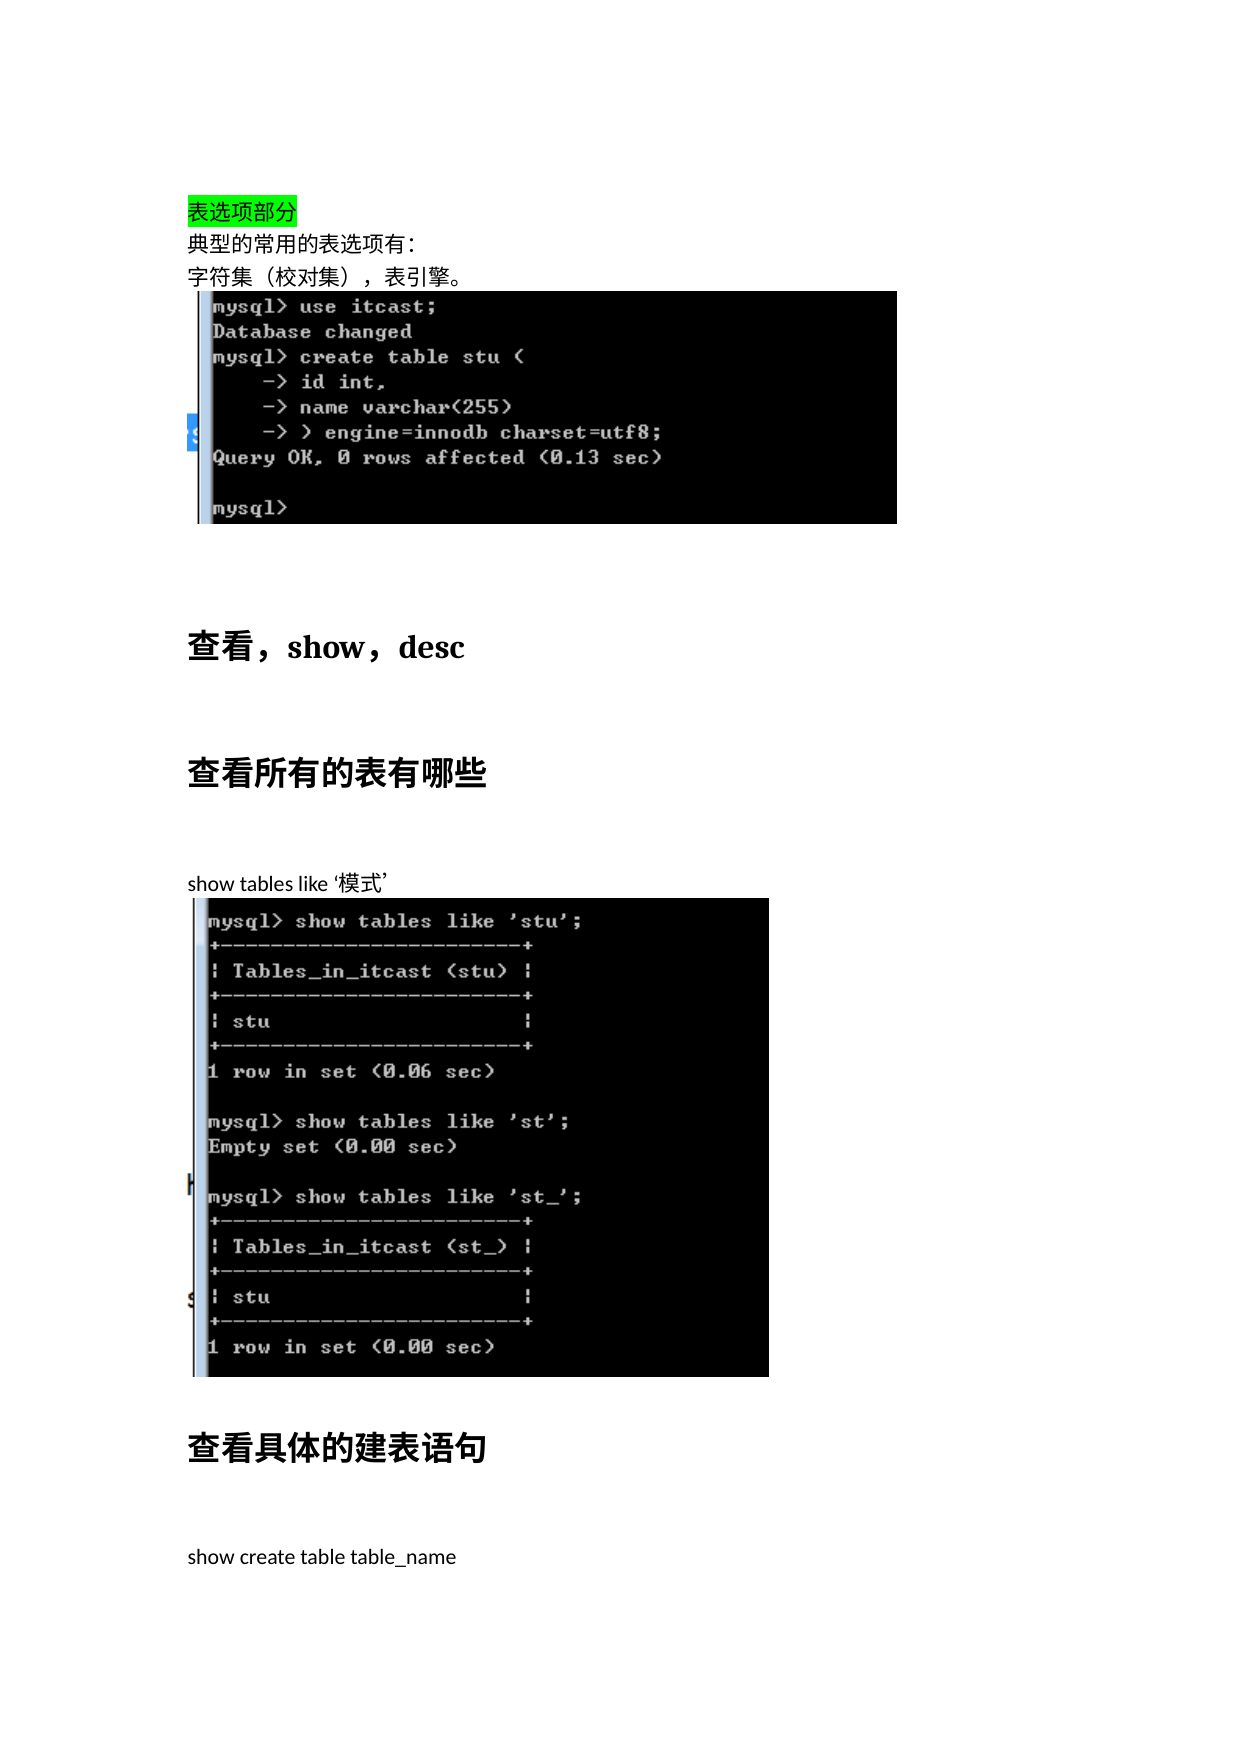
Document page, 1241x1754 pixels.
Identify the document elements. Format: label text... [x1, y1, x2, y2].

text show tables like ‘模式’ [187, 866, 1053, 898]
picture [187, 898, 769, 1377]
picture [187, 291, 897, 524]
text 典型的常用的表选项有： [187, 227, 1053, 259]
subtitle 查看所有的表有哪些 [187, 739, 1053, 804]
text 表选项部分 [187, 194, 1053, 227]
subtitle 查看，show，desc [187, 612, 1053, 677]
text 字符集（校对集），表引擎。 [187, 259, 1053, 292]
subtitle 查看具体的建表语句 [187, 1413, 1053, 1478]
text show create table table_name [187, 1540, 1053, 1573]
